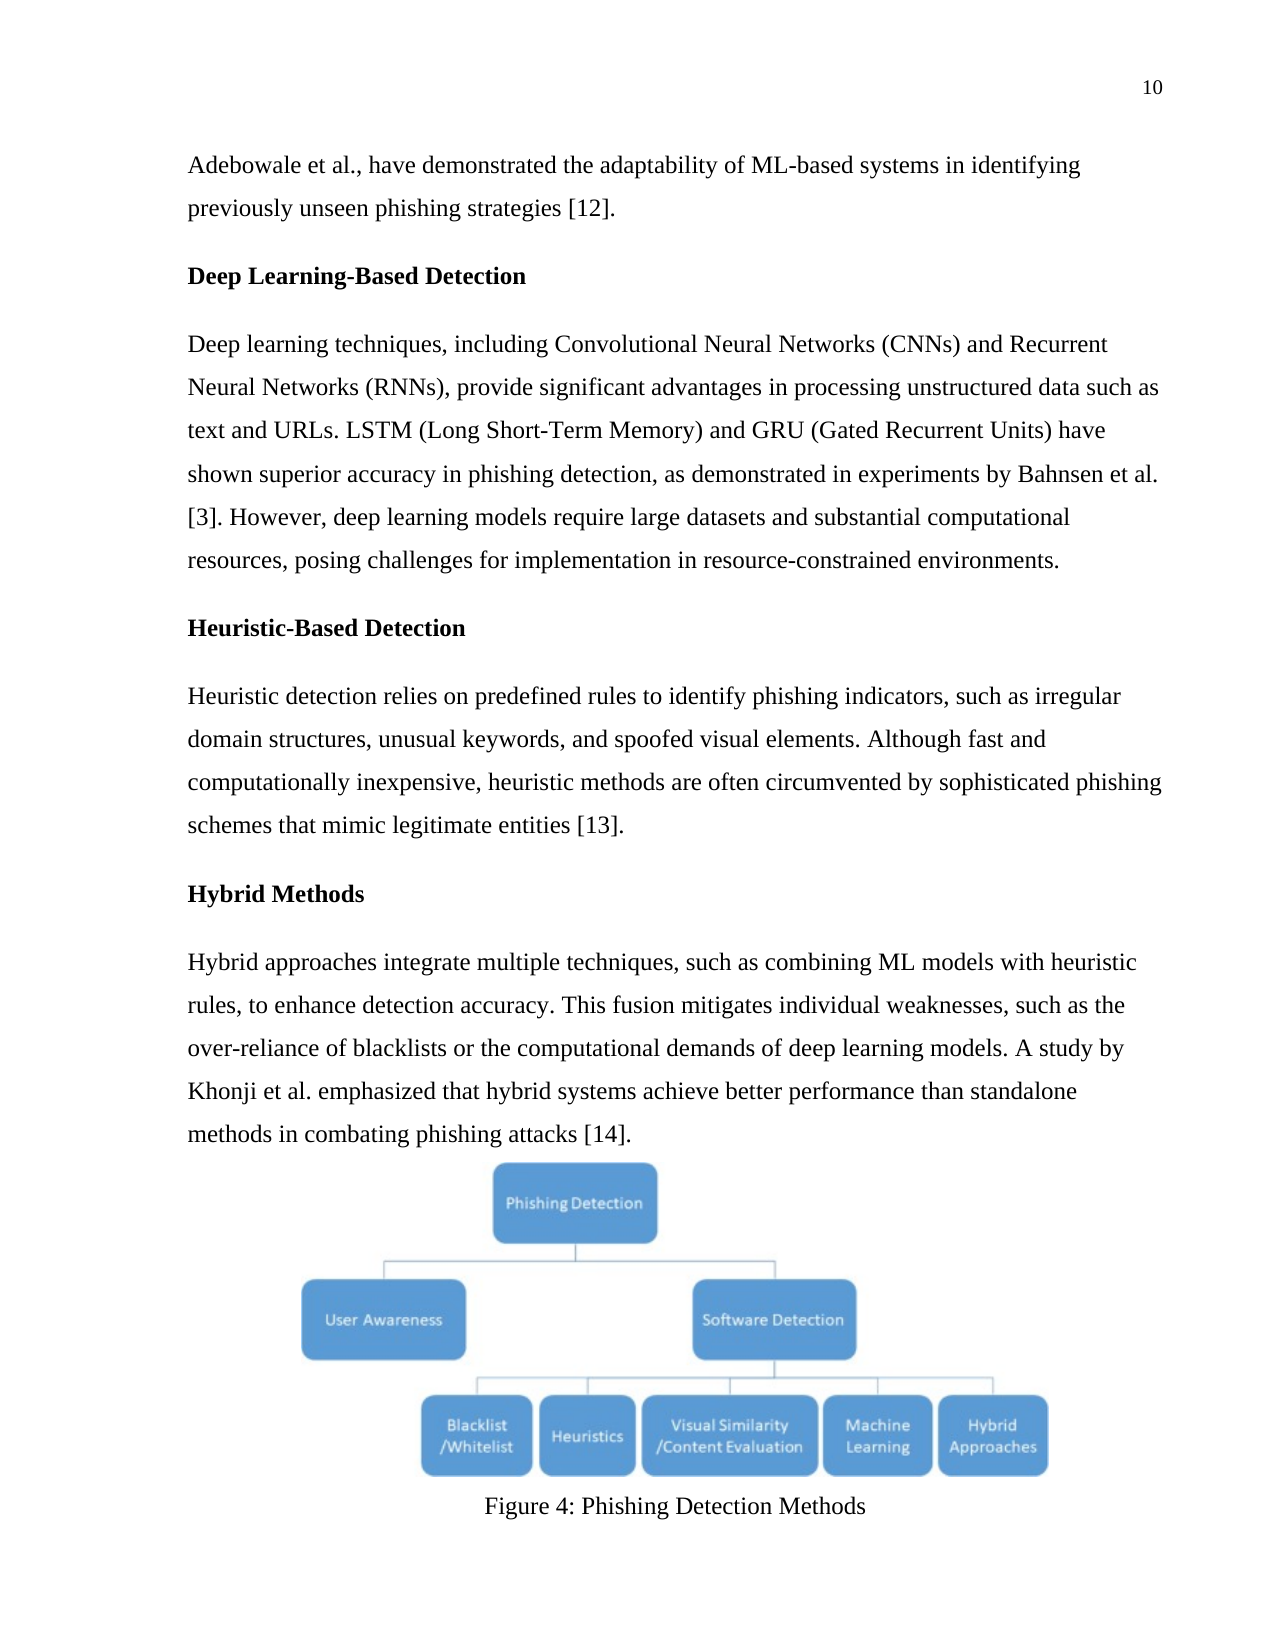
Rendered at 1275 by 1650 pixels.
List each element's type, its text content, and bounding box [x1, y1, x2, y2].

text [187, 150, 1162, 222]
text Figure 4: Phishing Detection Methods [187, 1491, 1162, 1520]
text Deep Learning-Based Detection [187, 261, 1162, 290]
text Hybrid Methods [187, 879, 1162, 907]
text Heuristic-Based Detection [187, 613, 1162, 642]
text Heuristic detection relies on predefined rules to identify phishing indicators, such as irregular domain structures, unusual keywords, and spoofed visual elements. Although fast and computationally inexpensive, heuristic methods are often circumvented by sophisticated phishing schemes that mimic legitimate entities [13]. [187, 681, 1162, 839]
picture [301, 1162, 1049, 1477]
text Hybrid approaches integrate multiple techniques, such as combining ML models with heuristic rules, to enhance detection accuracy. This fusion mitigates individual weaknesses, such as the over-reliance of blacklists or the computational demands of deep learning models. A study by Khonji et al. emphasized that hybrid systems achieve better performance than standalone methods in combating phishing attacks [14]. [187, 947, 1162, 1148]
text Deep learning techniques, including Convolutional Neural Networks (CNNs) and Recurrent Neural Networks (RNNs), provide significant advantages in processing unstructured data such as text and URLs. LSTM (Long Short-Term Memory) and GRU (Gated Recurrent Units) have shown superior accuracy in phishing detection, as demonstrated in experiments by Bahnsen et al. [3]. However, deep learning models require large datasets and substantial computational resources, posing challenges for implementation in resource-constrained environments. [187, 329, 1162, 574]
